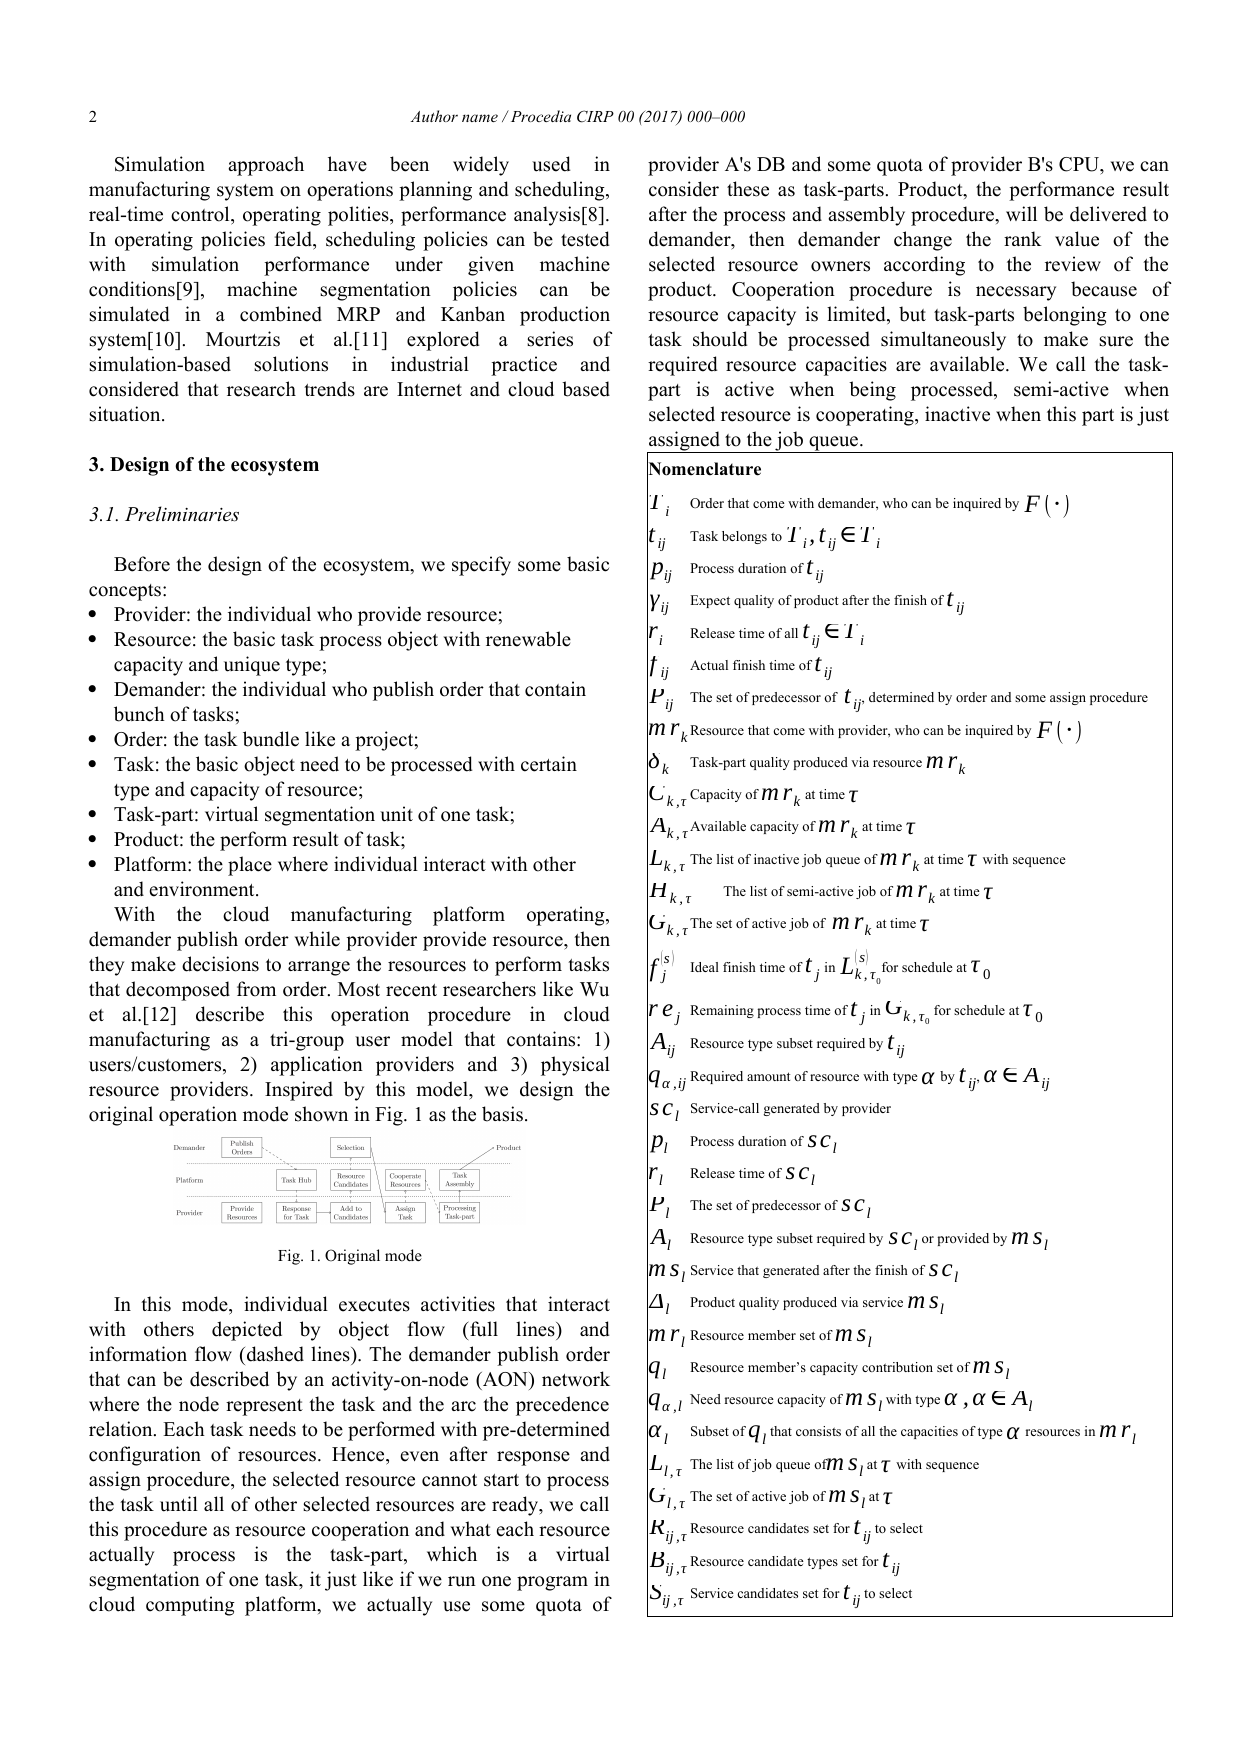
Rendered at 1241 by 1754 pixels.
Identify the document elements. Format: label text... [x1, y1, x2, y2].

text Resource member set of [648, 1323, 1172, 1356]
text Process duration of [648, 1130, 1172, 1162]
text Need resource capacity of with type [648, 1388, 1172, 1420]
text Task-part quality produced via resource [648, 751, 1172, 783]
text Resource that come with provider, who can be inquired by [648, 718, 1172, 751]
text In this mode, individual executes activities that interact with others depicted by object flow (full lines) and information flow (dashed lines). The demander publish order that can be described by an activity-on-node (AON) network where the node represent the task and the arc the precedence relation. Each task needs to be performed with pre-determined configuration of resources. Hence, even after response and assign procedure, the selected resource cannot start to process the task until all of other selected resources are ready, we call this procedure as resource cooperation and what each resource actually process is the task-part, which is a virtual segmentation of one task, it just like if we run one program in cloud computing platform, we actually use some quota of provider A's DB and some quota of provider B's CPU, we can consider these as task-parts. Product, the performance result after the process and assembly procedure, will be delivered to demander, then demander change the rank value of the selected resource owners according to the review of the product. Cooperation procedure is necessary because of resource capacity is limited, but task-parts belonging to one task should be processed simultaneously to make sure the required resource capacities are available. We call the task-part is active when being processed, semi-active when selected resource is cooperating, inactive when this part is just assigned to the job queue. [89, 1291, 611, 1616]
text Service that generated after the finish of [648, 1259, 1172, 1291]
text Release time of [648, 1162, 1172, 1194]
list Resource: the basic task process object with renewable capacity and unique type; [89, 627, 611, 677]
text Before the design of the ecosystem, we specify some basic concepts: [89, 552, 611, 602]
text Design of the ecosystem [89, 452, 611, 477]
text Preliminaries [89, 502, 611, 527]
text Simulation approach have been widely used in manufacturing system on operations planning and scheduling, real-time control, operating polities, performance analysis[8]. In operating policies field, scheduling policies can be tested with simulation performance under given machine conditions[9], machine segmentation policies can be simulated in a combined MRP and Kanban production system[10]. Mourtzis et al.[11] explored a series of simulation-based solutions in industrial practice and considered that research trends are Internet and cloud based situation. [89, 152, 611, 427]
text Resource member’s capacity contribution set of [648, 1356, 1172, 1388]
text The list of inactive job queue of at time with sequence [648, 848, 1172, 880]
list Platform: the place where individual interact with other and environment. [89, 852, 611, 902]
text Process duration of [648, 557, 1172, 589]
text The list of job queue of at with sequence [648, 1453, 1172, 1485]
text The set of predecessor of [648, 1194, 1172, 1227]
text Resource candidates set for to select [648, 1517, 1172, 1549]
text The set of active job of at [648, 1485, 1172, 1517]
text Ideal finish time of in for schedule at [648, 944, 1172, 998]
list Provider: the individual who provide resource; [89, 602, 611, 627]
text Expect quality of product after the finish of [648, 589, 1172, 622]
list Task: the basic object need to be processed with certain type and capacity of resource; [89, 752, 611, 802]
text Service candidates set for to select [648, 1582, 1172, 1616]
list Task-part: virtual segmentation unit of one task; [89, 802, 611, 827]
list Product: the perform result of task; [89, 827, 611, 852]
text Capacity of at time [648, 783, 1172, 815]
text With the cloud manufacturing platform operating, demander publish order while provider provide resource, then they make decisions to arrange the resources to perform tasks that decomposed from order. Most recent researchers like Wu et al.[12] describe this operation procedure in cloud manufacturing as a tri-group user model that contains: 1) users/customers, 2) application providers and 3) physical resource providers. Inspired by this model, we design the original operation mode shown in Fig. 1 as the basis. [89, 902, 611, 1127]
text In this mode, individual executes activities that interact with others depicted by object flow (full lines) and information flow (dashed lines). The demander publish order that can be described by an activity-on-node (AON) network where the node represent the task and the arc the precedence relation. Each task needs to be performed with pre-determined configuration of resources. Hence, even after response and assign procedure, the selected resource cannot start to process the task until all of other selected resources are ready, we call this procedure as resource cooperation and what each resource actually process is the task-part, which is a virtual segmentation of one task, it just like if we run one program in cloud computing platform, we actually use some quota of provider A's DB and some quota of provider B's CPU, we can consider these as task-parts. Product, the performance result after the process and assembly procedure, will be delivered to demander, then demander change the rank value of the selected resource owners according to the review of the product. Cooperation procedure is necessary because of resource capacity is limited, but task-parts belonging to one task should be processed simultaneously to make sure the required resource capacities are available. We call the task-part is active when being processed, semi-active when selected resource is cooperating, inactive when this part is just assigned to the job queue. [648, 152, 1170, 452]
text Nomenclature [648, 453, 1172, 492]
text Actual finish time of [648, 654, 1172, 686]
text Fig. 1. Original mode [89, 1245, 611, 1266]
text Release time of all [648, 622, 1172, 654]
text Resource candidate types set for [648, 1549, 1172, 1582]
text Service-call generated by provider [648, 1097, 1172, 1130]
list Order: the task bundle like a project; [89, 727, 611, 752]
text Resource type subset required by or provided by [648, 1227, 1172, 1259]
text Product quality produced via service [648, 1291, 1172, 1323]
text Available capacity of at time [648, 815, 1172, 848]
list Demander: the individual who publish order that contain bunch of tasks; [89, 677, 611, 727]
text Required amount of resource with type by , [648, 1065, 1172, 1097]
text Resource type subset required by [648, 1031, 1172, 1065]
text The set of predecessor of , determined by order and some assign procedure [648, 686, 1172, 718]
text Subset of that consists of all the capacities of type resources in [648, 1420, 1172, 1453]
text The list of semi-active job of at time [648, 880, 1172, 912]
text Remaining process time of in for schedule at [648, 998, 1172, 1031]
picture [172, 1126, 527, 1225]
text The set of active job of at time [648, 912, 1172, 944]
text Order that come with demander, who can be inquired by [648, 492, 1172, 525]
text Task belongs to [648, 525, 1172, 557]
